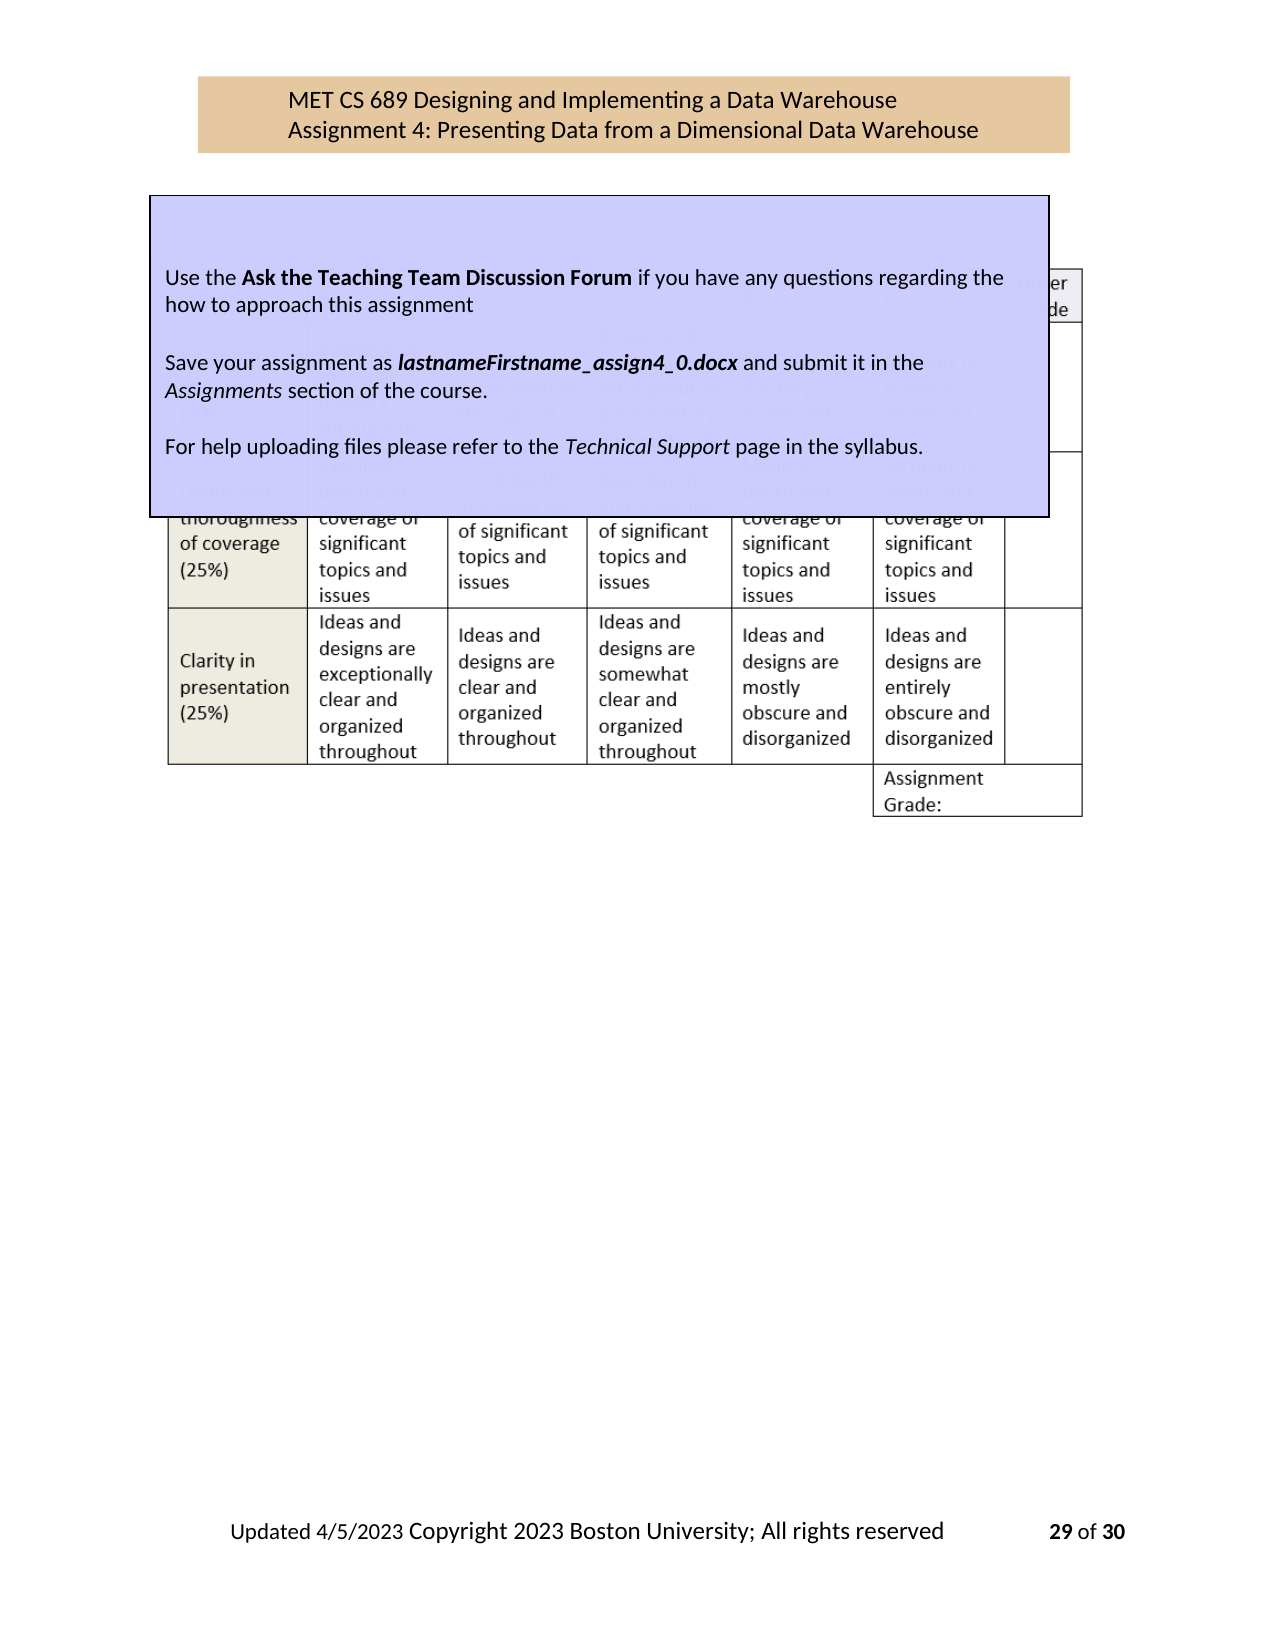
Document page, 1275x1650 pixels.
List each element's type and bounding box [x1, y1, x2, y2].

picture [150, 254, 1117, 838]
